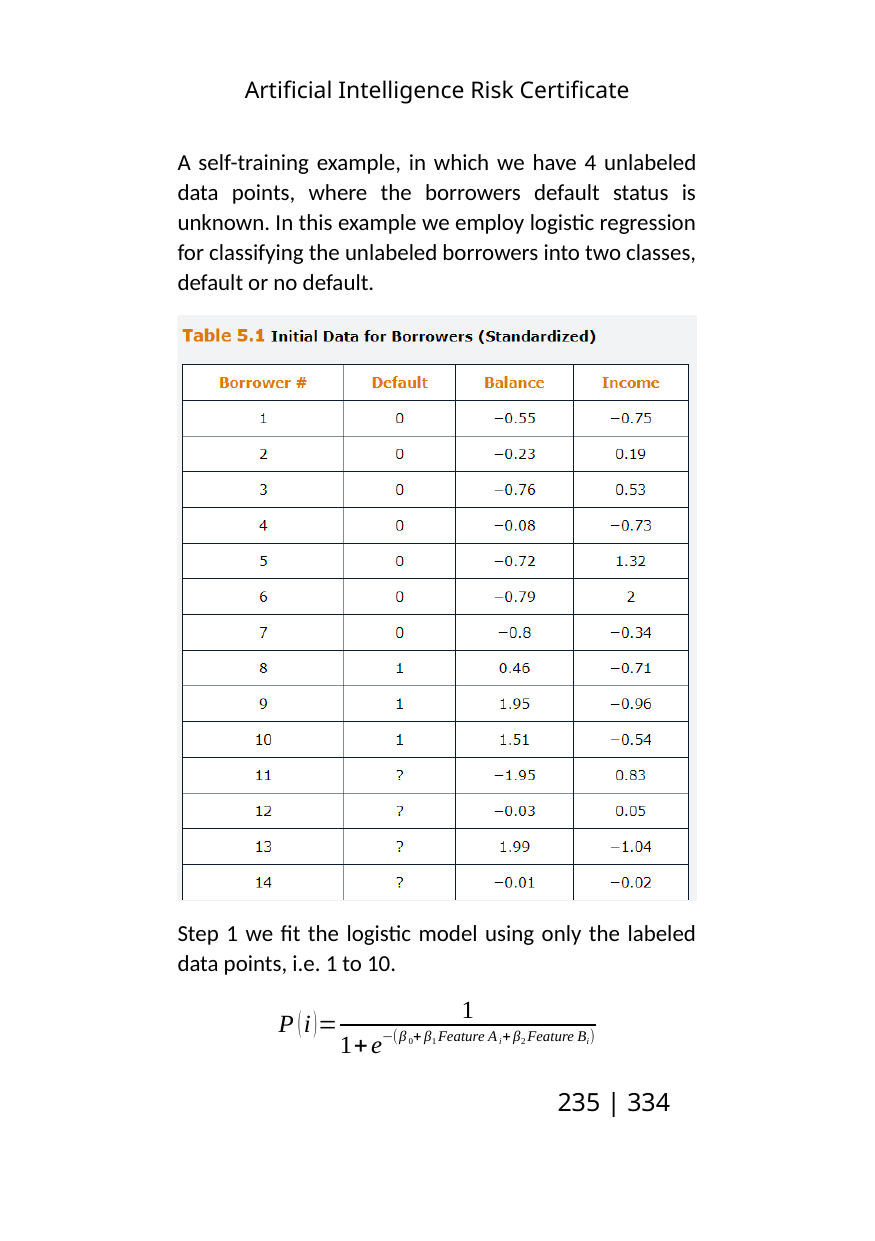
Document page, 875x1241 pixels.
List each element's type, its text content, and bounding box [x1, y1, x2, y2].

text Step 1 we fit the logistic model using only the labeled data points, i.e. 1 to 10. [177, 919, 697, 977]
picture [177, 315, 697, 901]
text A self-training example, in which we have 4 unlabeled data points, where the borrowers default status is unknown. In this example we employ logistic regression for classifying the unlabeled borrowers into two classes, default or no default. [177, 148, 697, 296]
